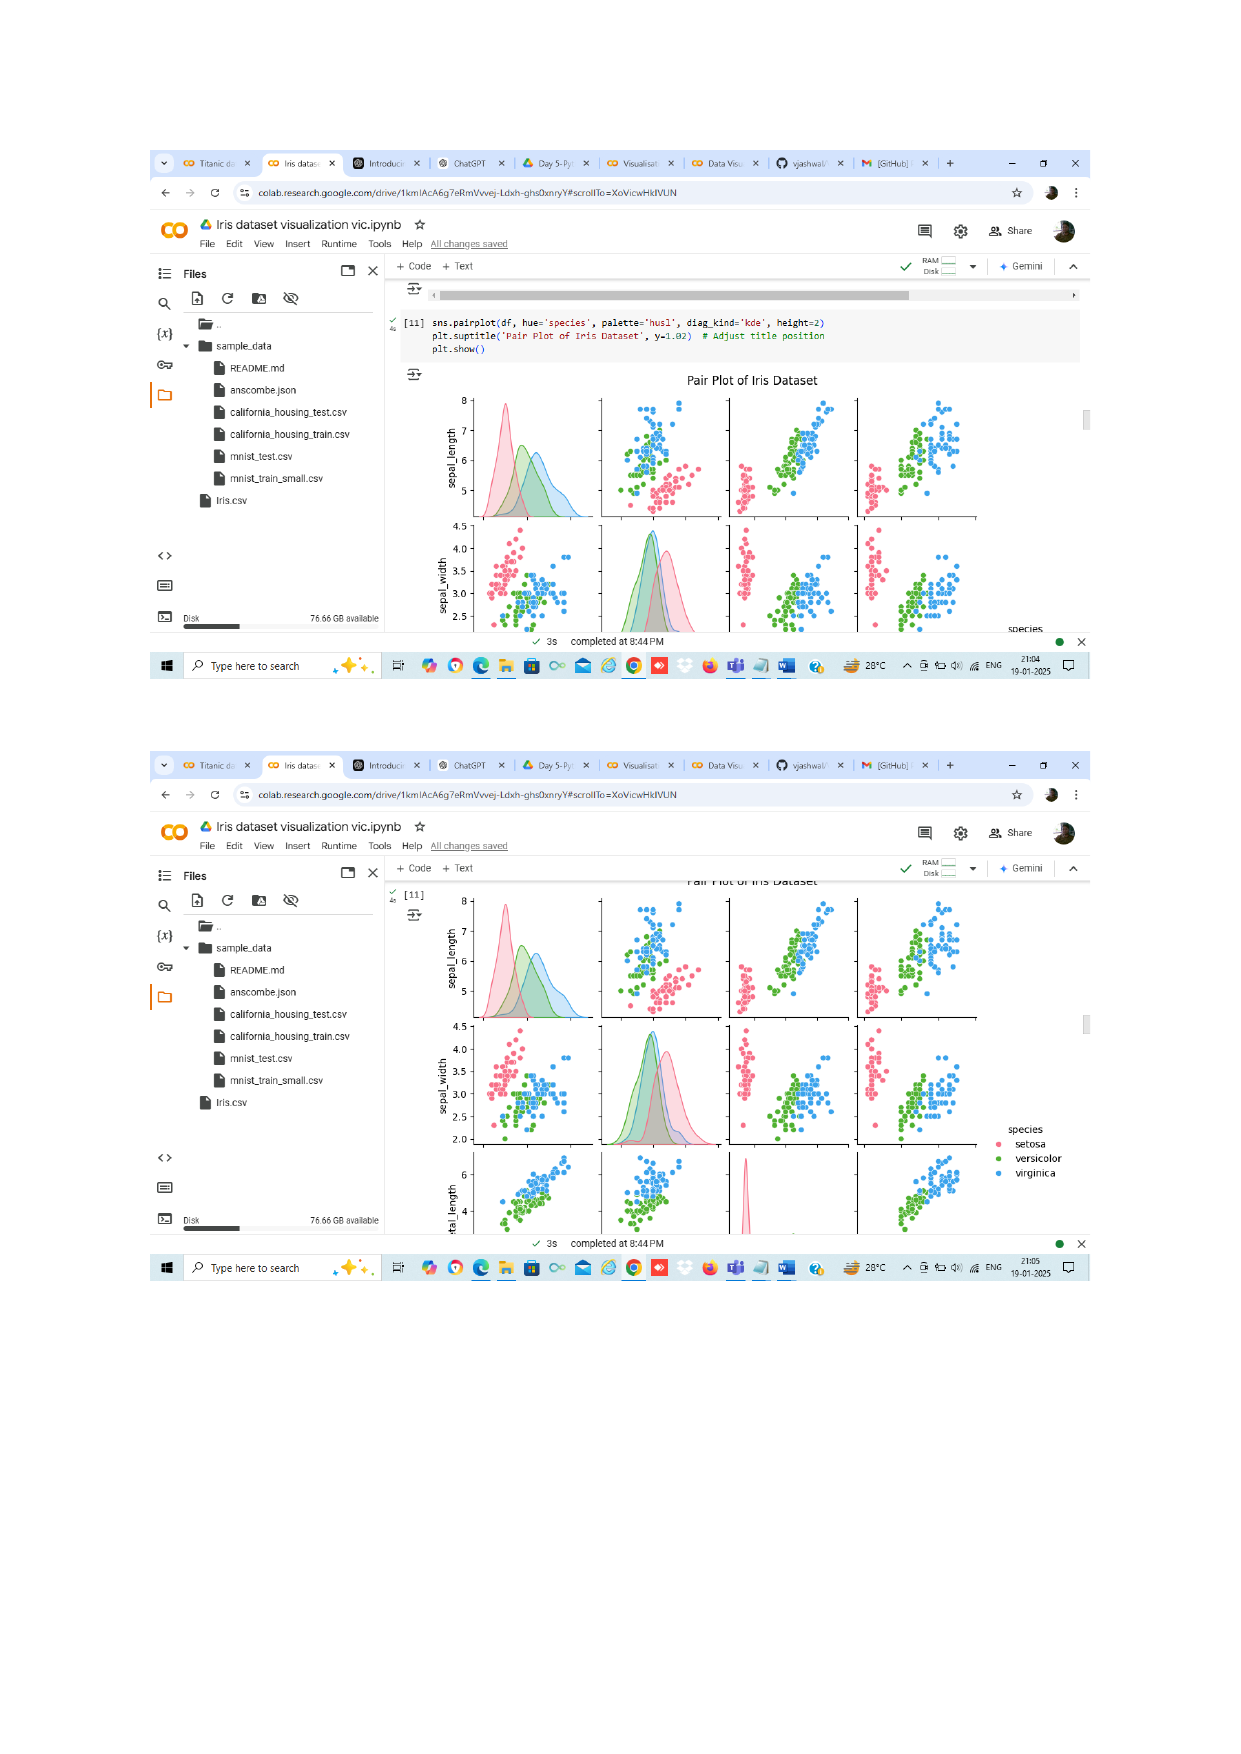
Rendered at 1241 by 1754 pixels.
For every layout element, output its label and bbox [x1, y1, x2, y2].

picture [150, 150, 1091, 679]
picture [150, 751, 1091, 1281]
